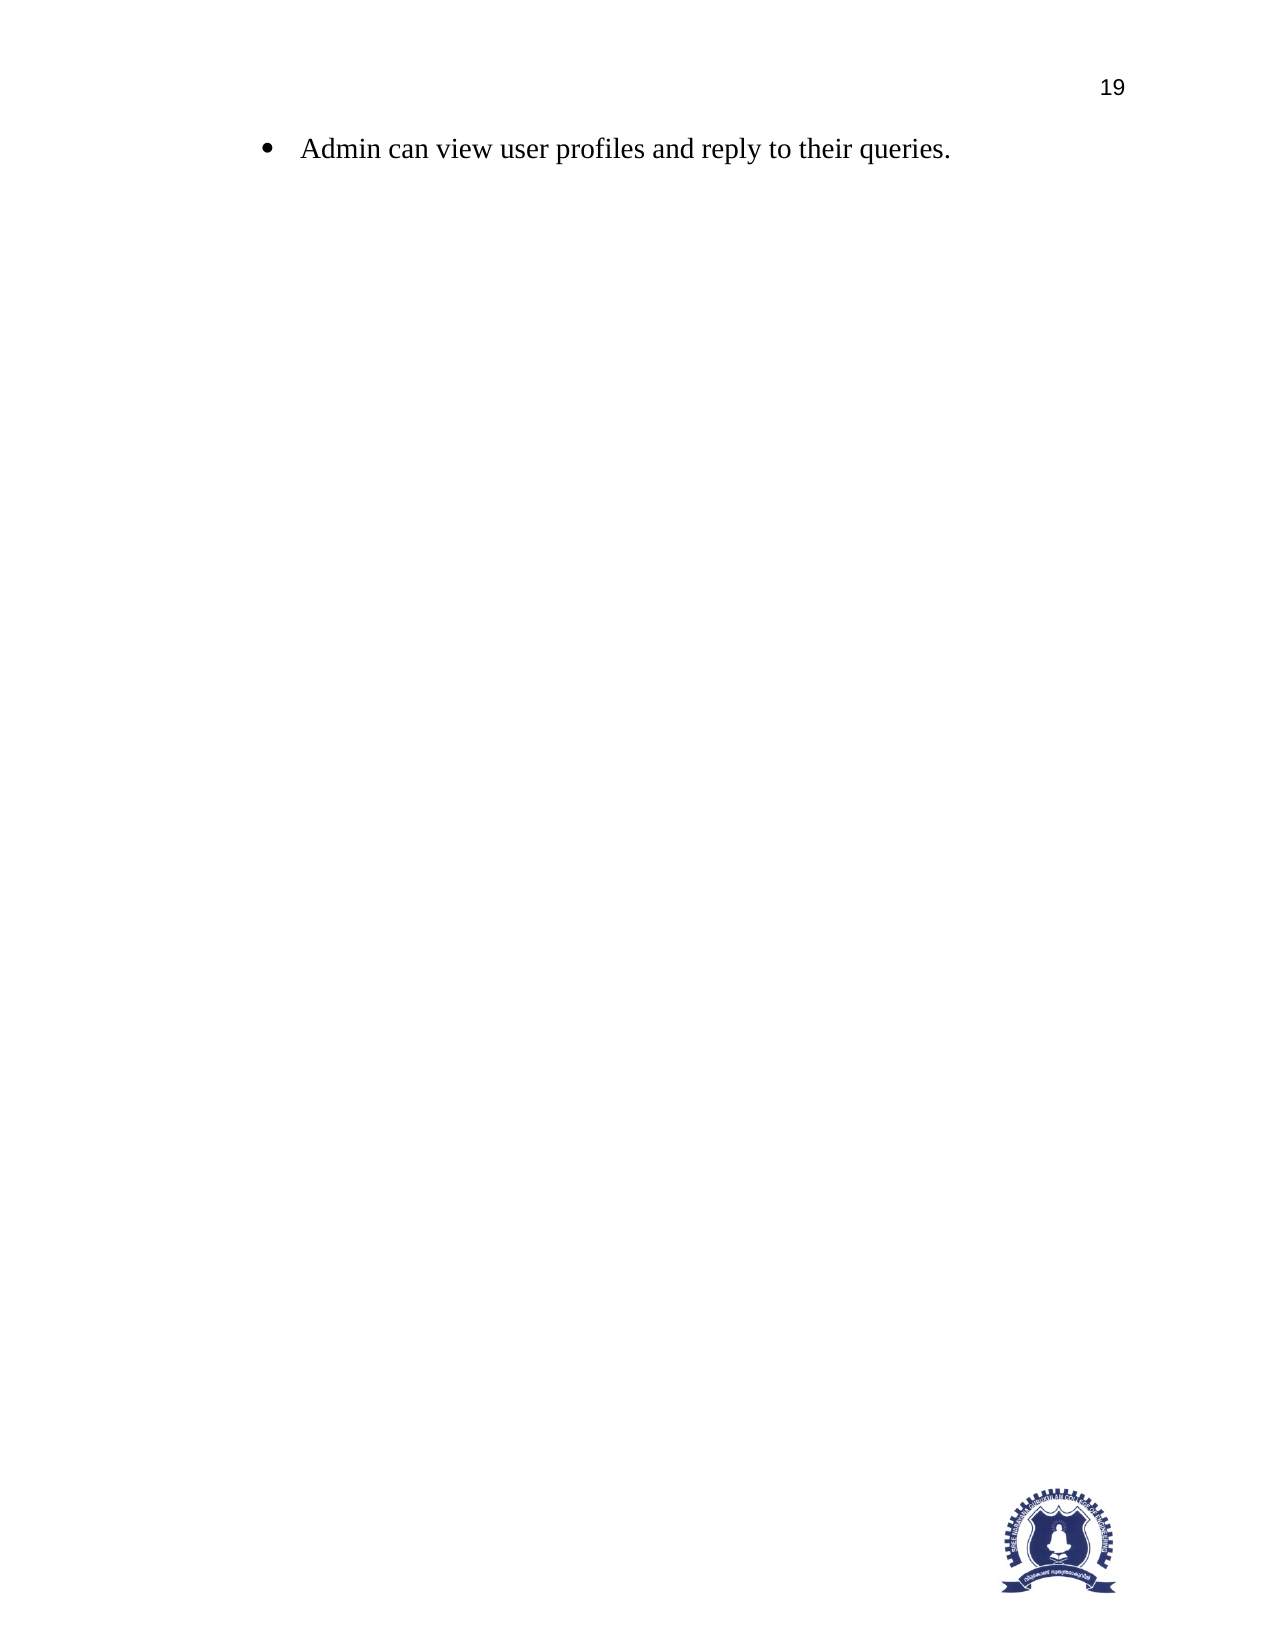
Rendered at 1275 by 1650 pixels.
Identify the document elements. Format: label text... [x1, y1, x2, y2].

picture [992, 1479, 1125, 1605]
list Admin can view user profiles and reply to their queries. [262, 131, 1125, 165]
